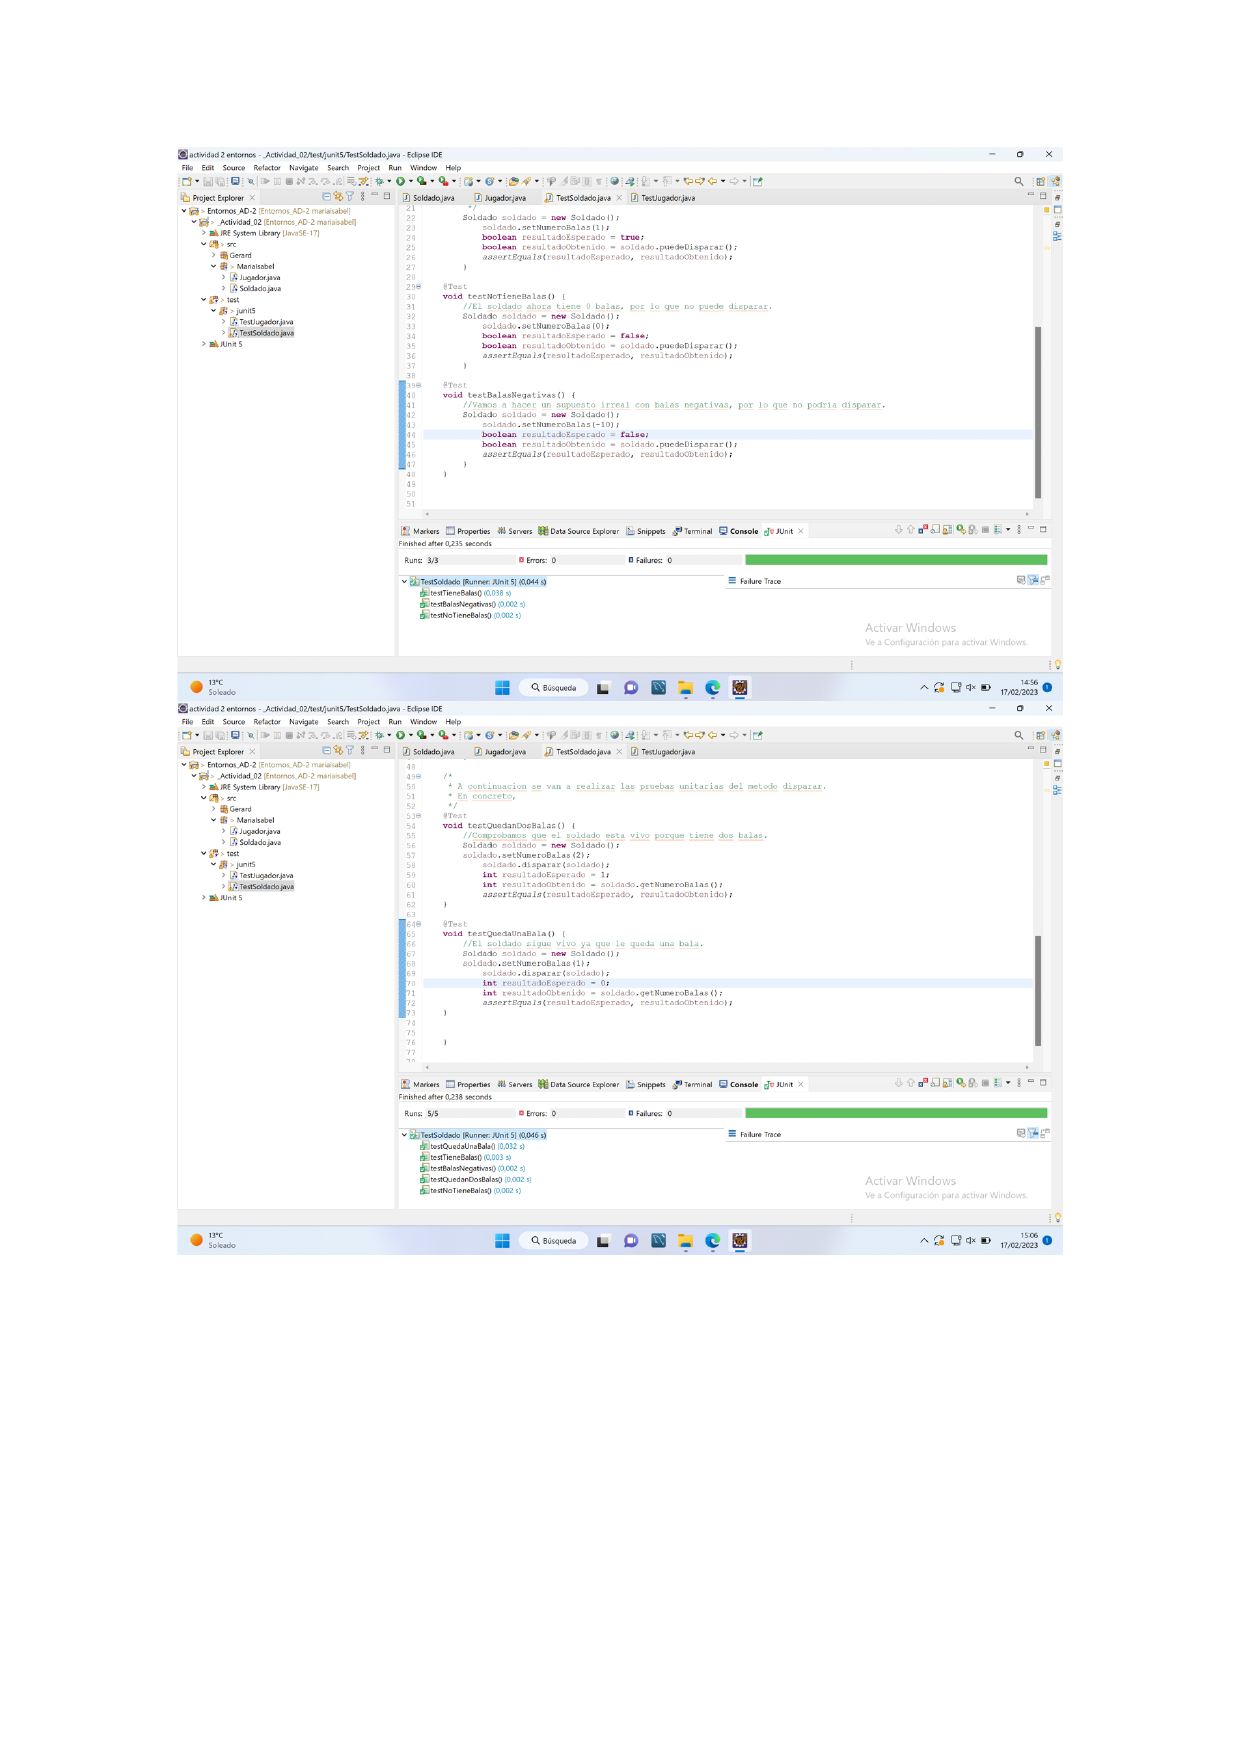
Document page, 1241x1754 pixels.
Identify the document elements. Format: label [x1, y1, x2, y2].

picture [177, 147, 1063, 1255]
